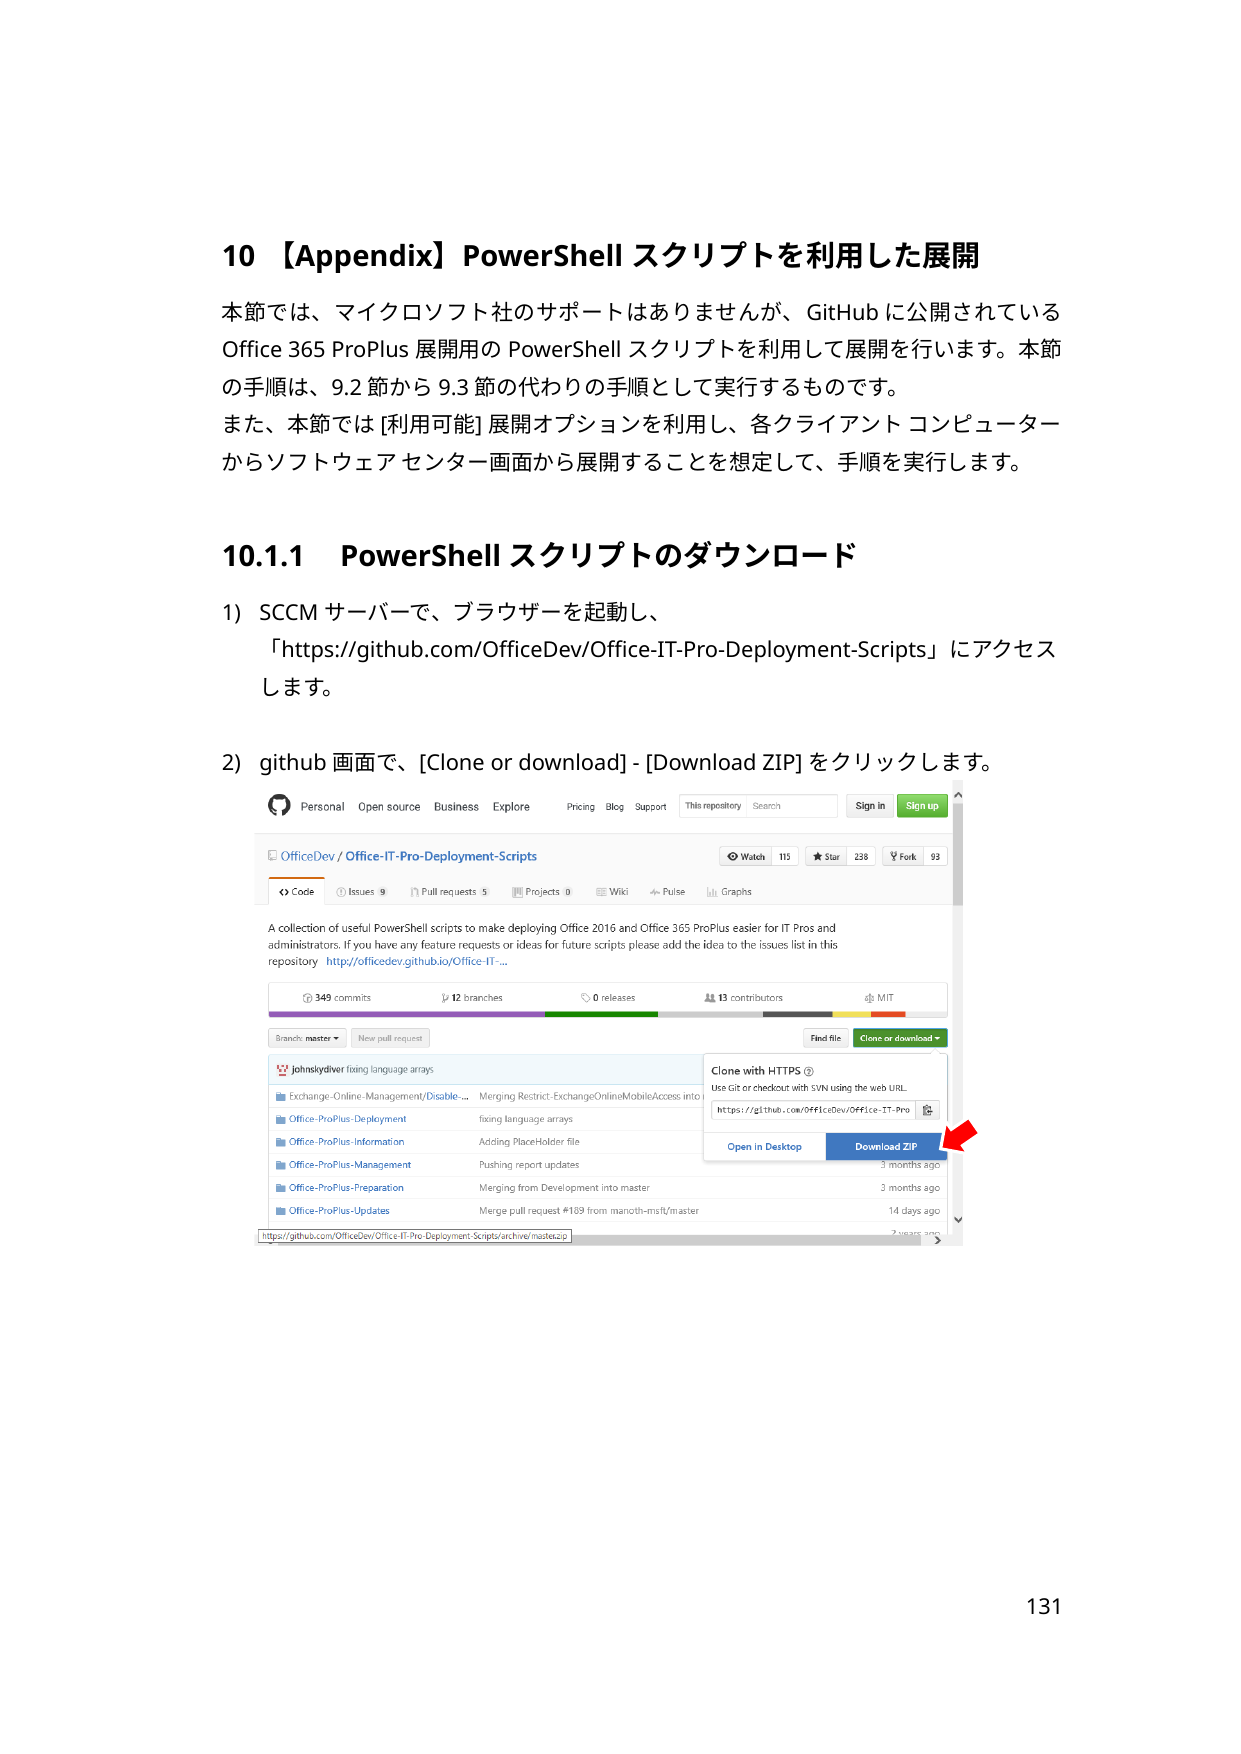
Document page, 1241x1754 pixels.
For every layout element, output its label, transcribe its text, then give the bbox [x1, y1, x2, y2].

list github 画面で、[Clone or download] - [Download ZIP] をクリックします。 [222, 742, 1063, 779]
subtitle 【Appendix】PowerShell スクリプトを利用した展開 [222, 217, 1063, 292]
list SCCM サーバーで、ブラウザーを起動し、「https://github.com/OfficeDev/Office-IT-Pro-Deployment-Scripts」にアクセスします。 [222, 592, 1063, 704]
text 本節では、マイクロソフト社のサポートはありませんが、GitHubに公開されている Office 365 ProPlus 展開用の PowerShell スクリプトを利用して展開を行います。本節の手順は、9.2 節から 9.3 節の代わりの手順として実行するものです。 [222, 292, 1063, 404]
text また、本節では [利用可能] 展開オプションを利用し、各クライアント コンピューターからソフトウェア センター画面から展開することを想定して、手順を実行します。 [222, 404, 1063, 479]
subtitle PowerShell スクリプトのダウンロード [222, 517, 1063, 592]
picture [254, 779, 963, 1246]
